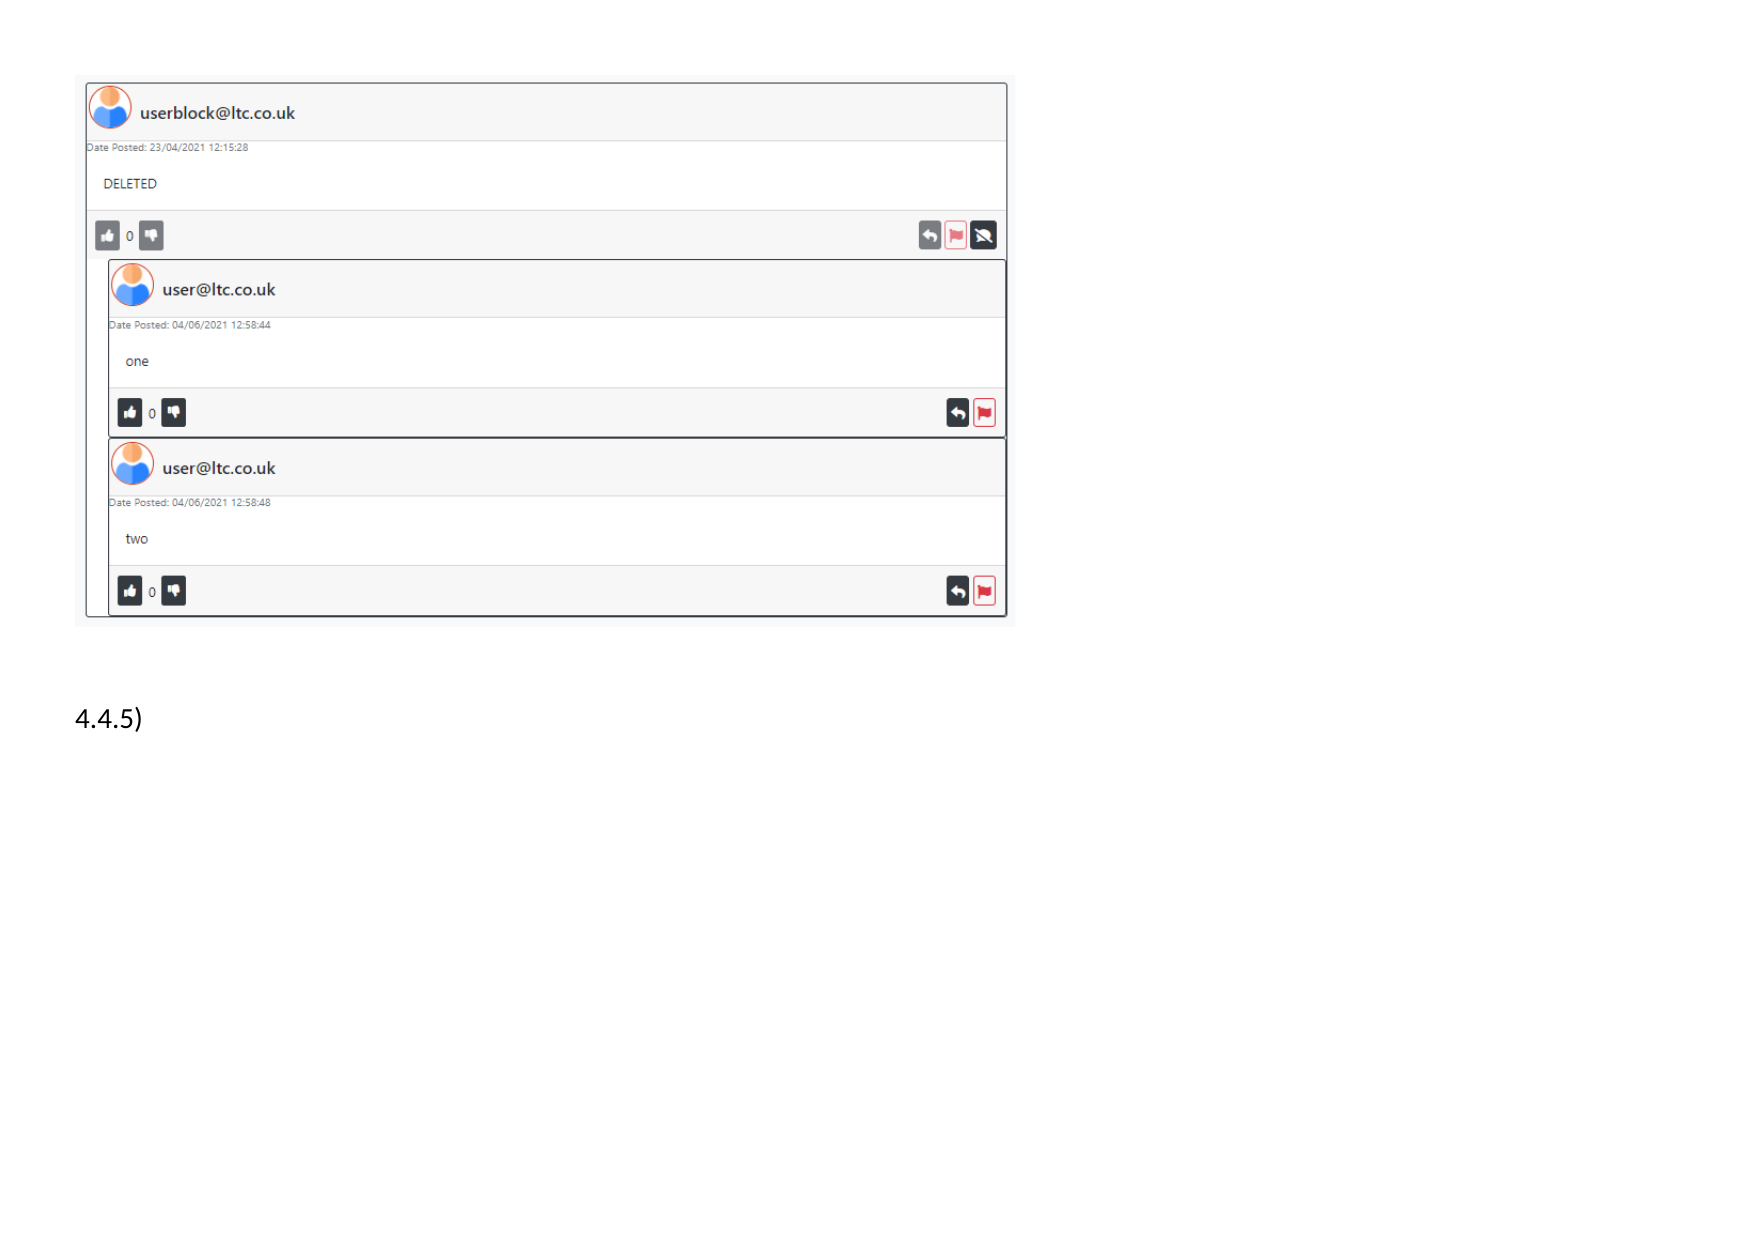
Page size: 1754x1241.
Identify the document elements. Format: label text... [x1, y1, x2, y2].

picture [75, 75, 1016, 627]
text 4.4.5) [75, 700, 1679, 736]
